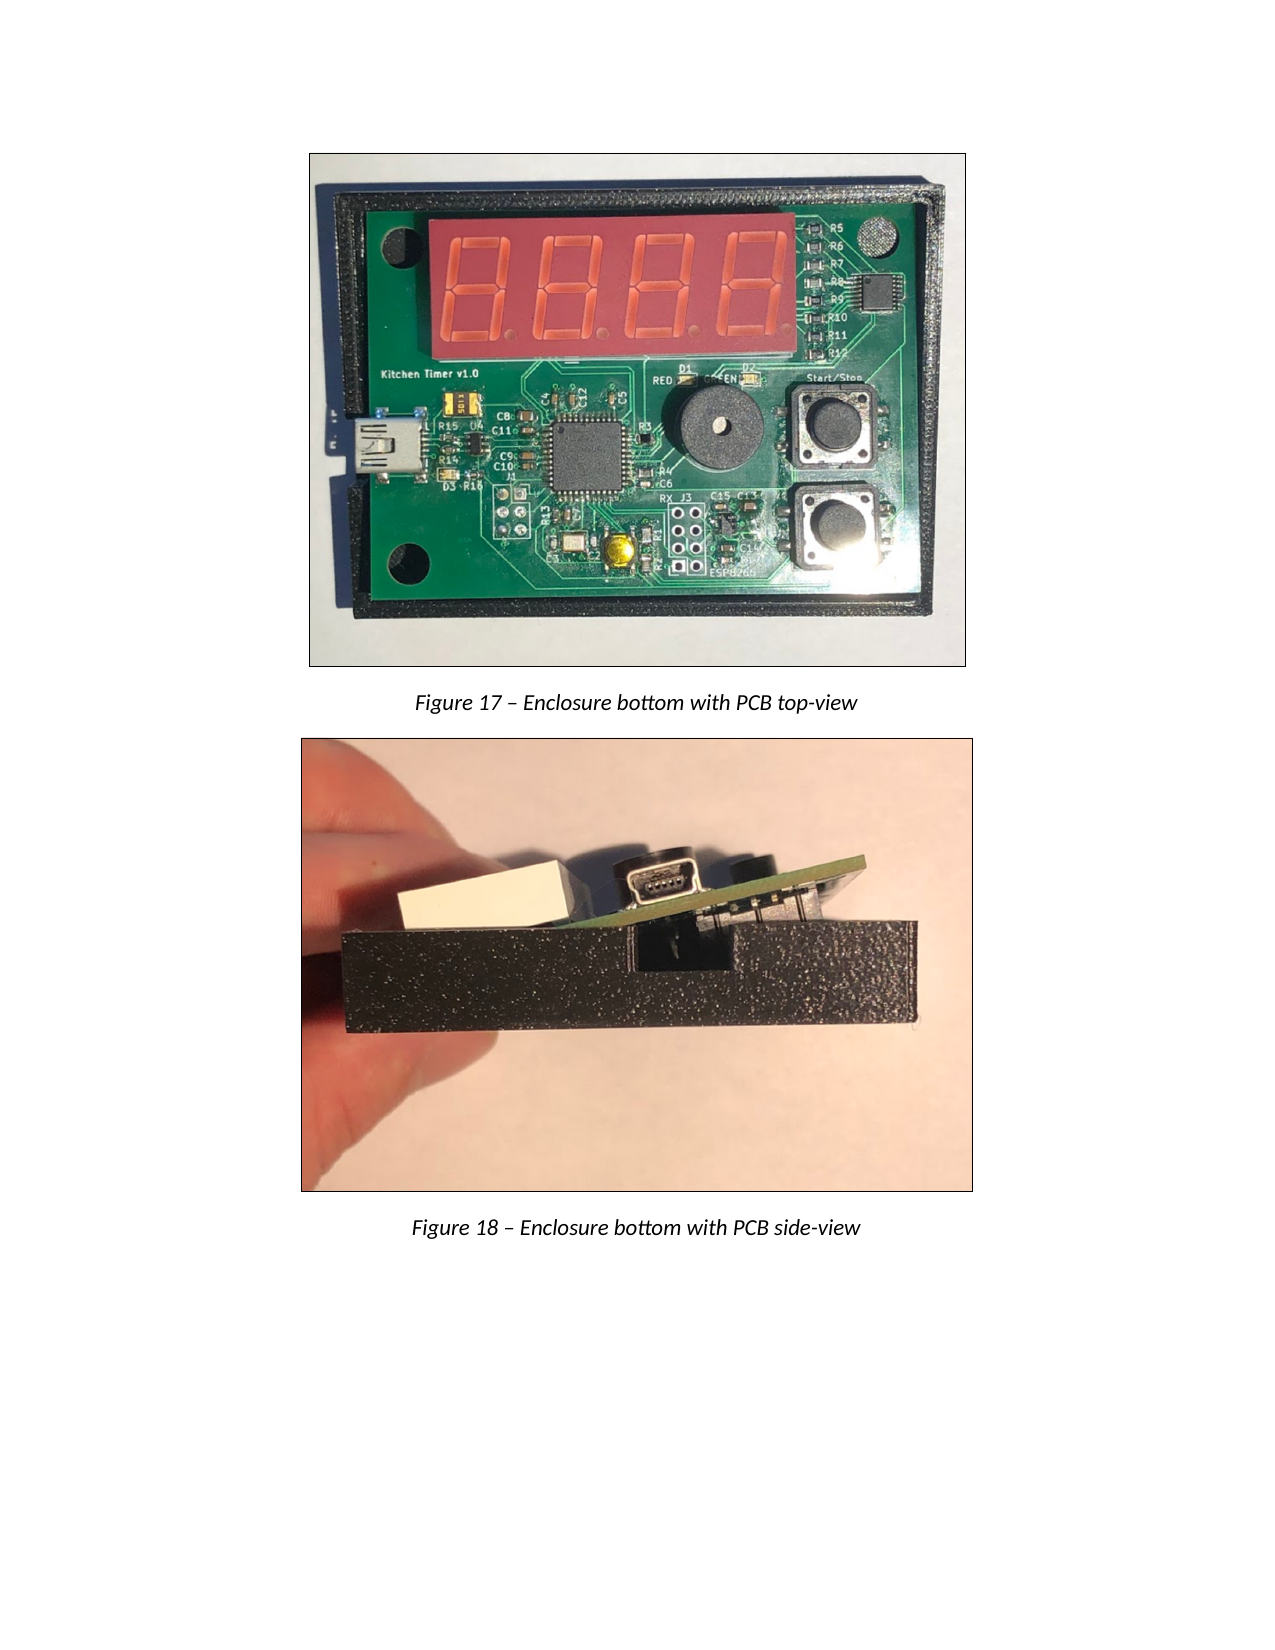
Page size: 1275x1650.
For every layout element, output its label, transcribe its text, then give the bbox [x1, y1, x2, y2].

text Figure 18 – Enclosure bottom with PCB side-view [150, 1213, 1125, 1241]
text Figure 17 – Enclosure bottom with PCB top-view [150, 688, 1125, 716]
picture [302, 739, 972, 1191]
picture [310, 154, 965, 666]
